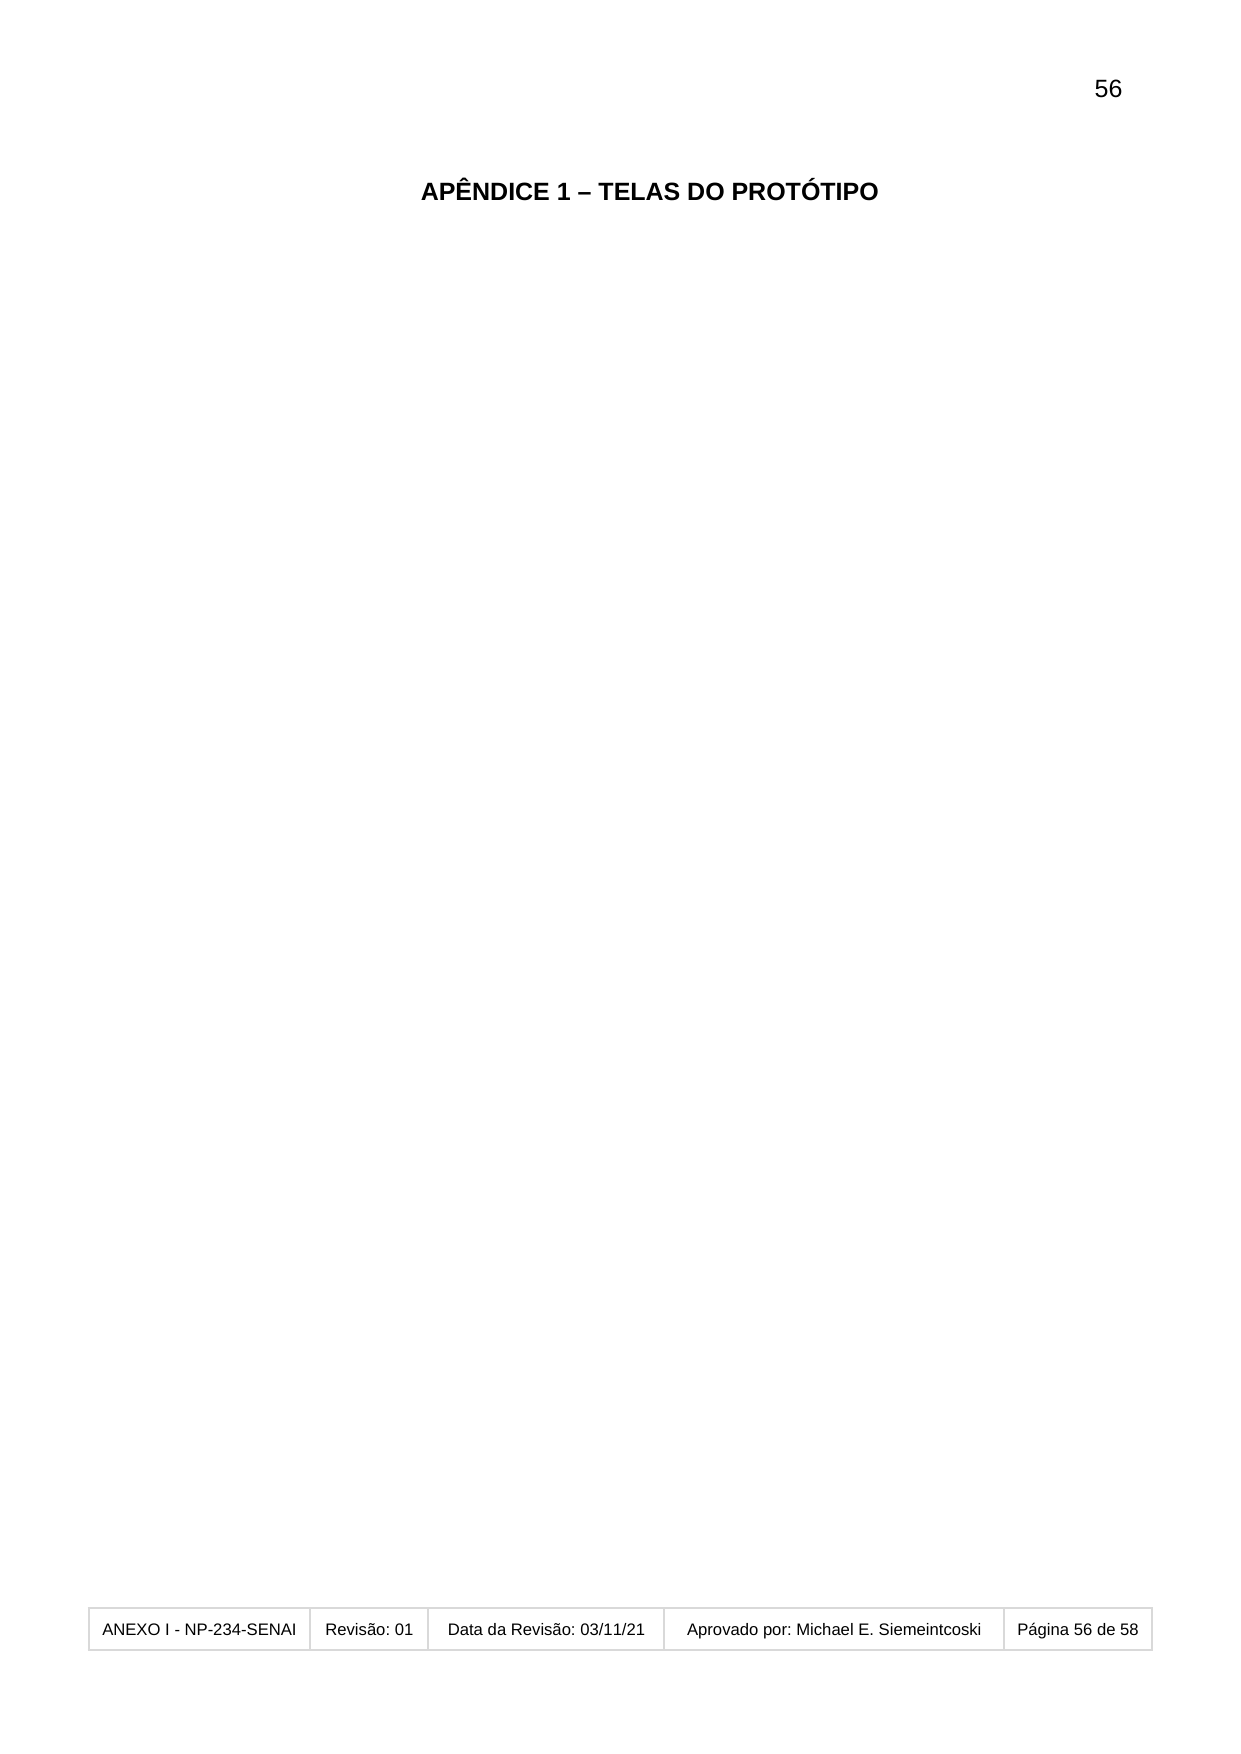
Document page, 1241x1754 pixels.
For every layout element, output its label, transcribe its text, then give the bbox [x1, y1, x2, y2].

subtitle APÊNDICE 1 – Telas do Protótipo [177, 177, 1122, 206]
